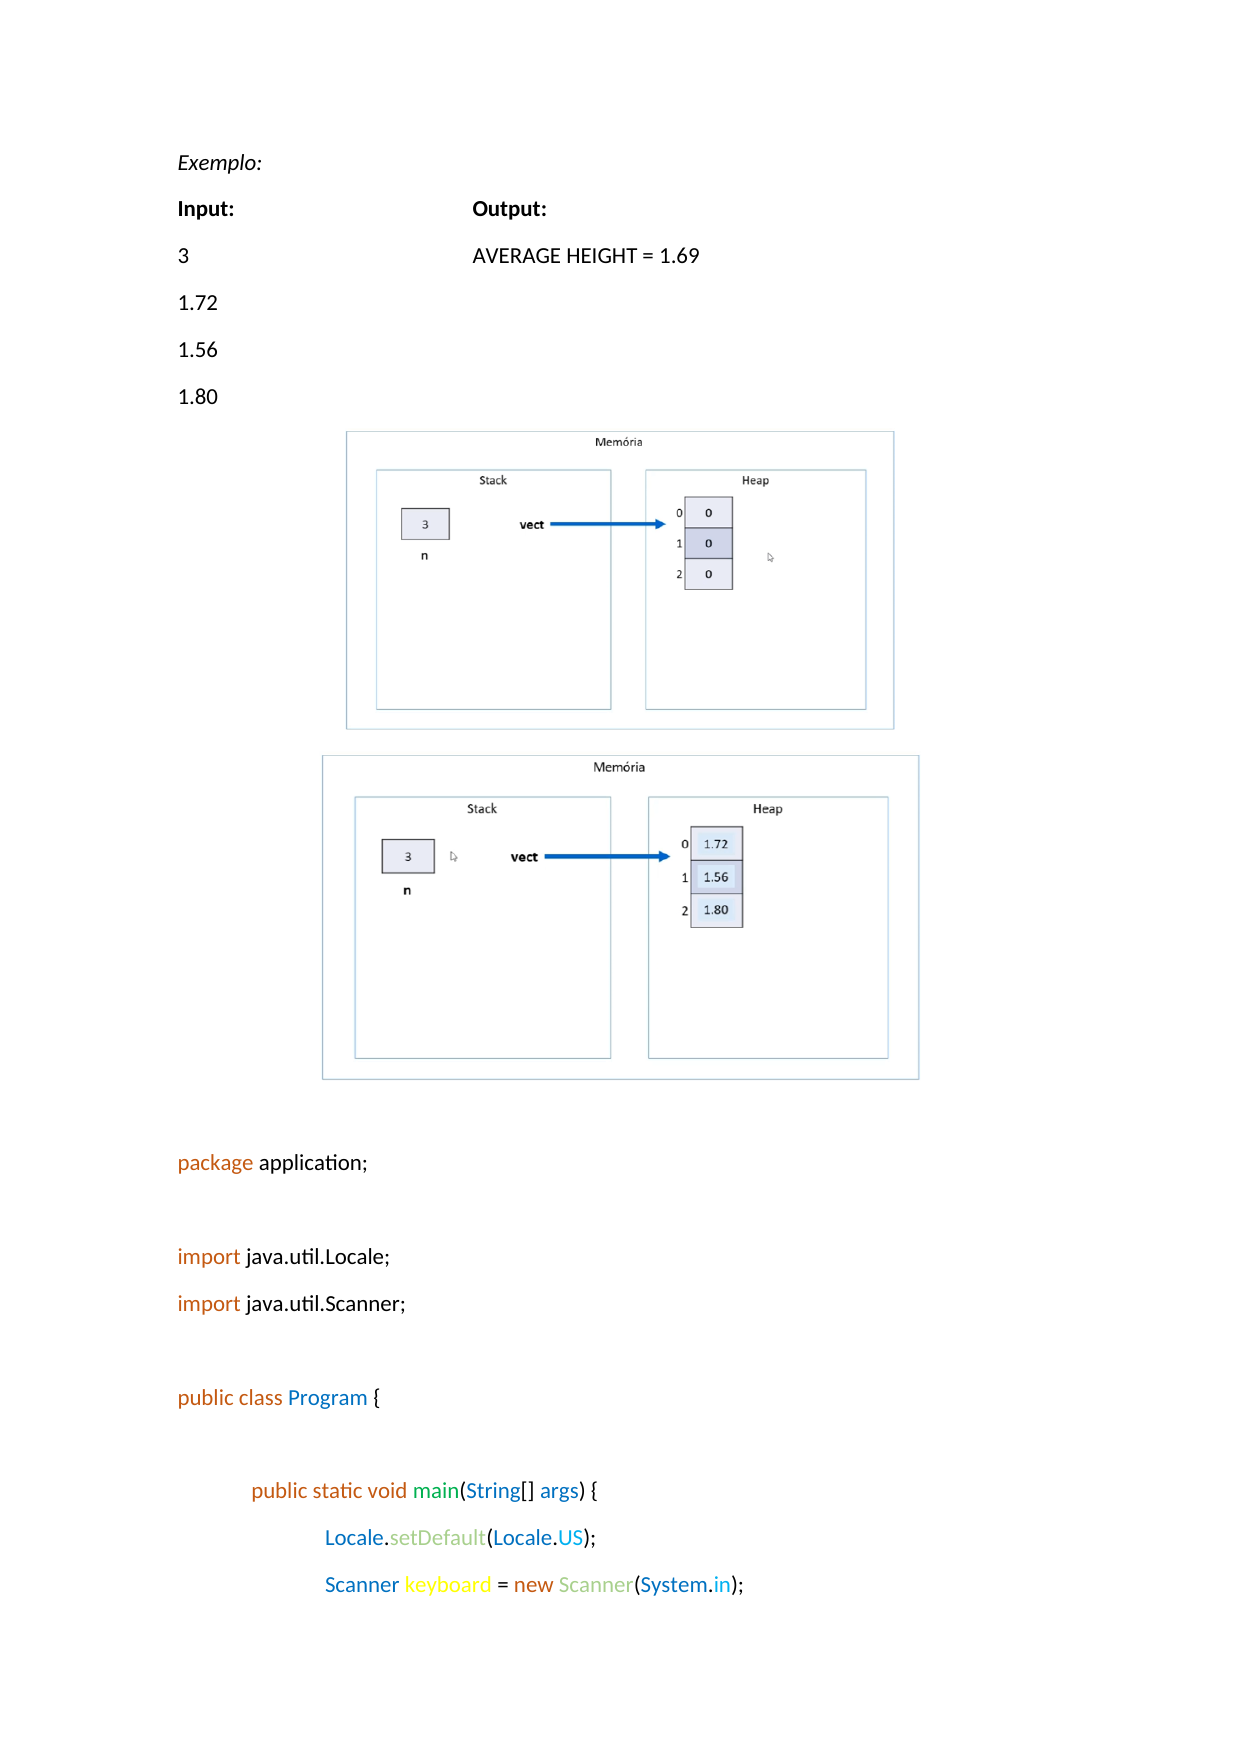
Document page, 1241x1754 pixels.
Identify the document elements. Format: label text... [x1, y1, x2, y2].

picture [319, 751, 921, 1083]
text 1.72 [177, 288, 1063, 316]
text 3 AVERAGE HEIGHT = 1.69 [177, 241, 1063, 269]
text 1.80 [177, 382, 1063, 410]
text public static void main(String[] args) { [177, 1477, 1063, 1505]
text import java.util.Scanner; [177, 1289, 1063, 1317]
text import java.util.Locale; [177, 1242, 1063, 1270]
text Input: Output: [177, 194, 1063, 222]
text package application; [177, 1148, 1063, 1177]
picture [345, 428, 895, 733]
text Exemplo: [177, 148, 1063, 176]
text public class Program { [177, 1383, 1063, 1411]
text Scanner keyboard = new Scanner(System.in); [177, 1570, 1063, 1598]
text Locale.setDefault(Locale.US); [177, 1523, 1063, 1552]
text 1.56 [177, 335, 1063, 363]
